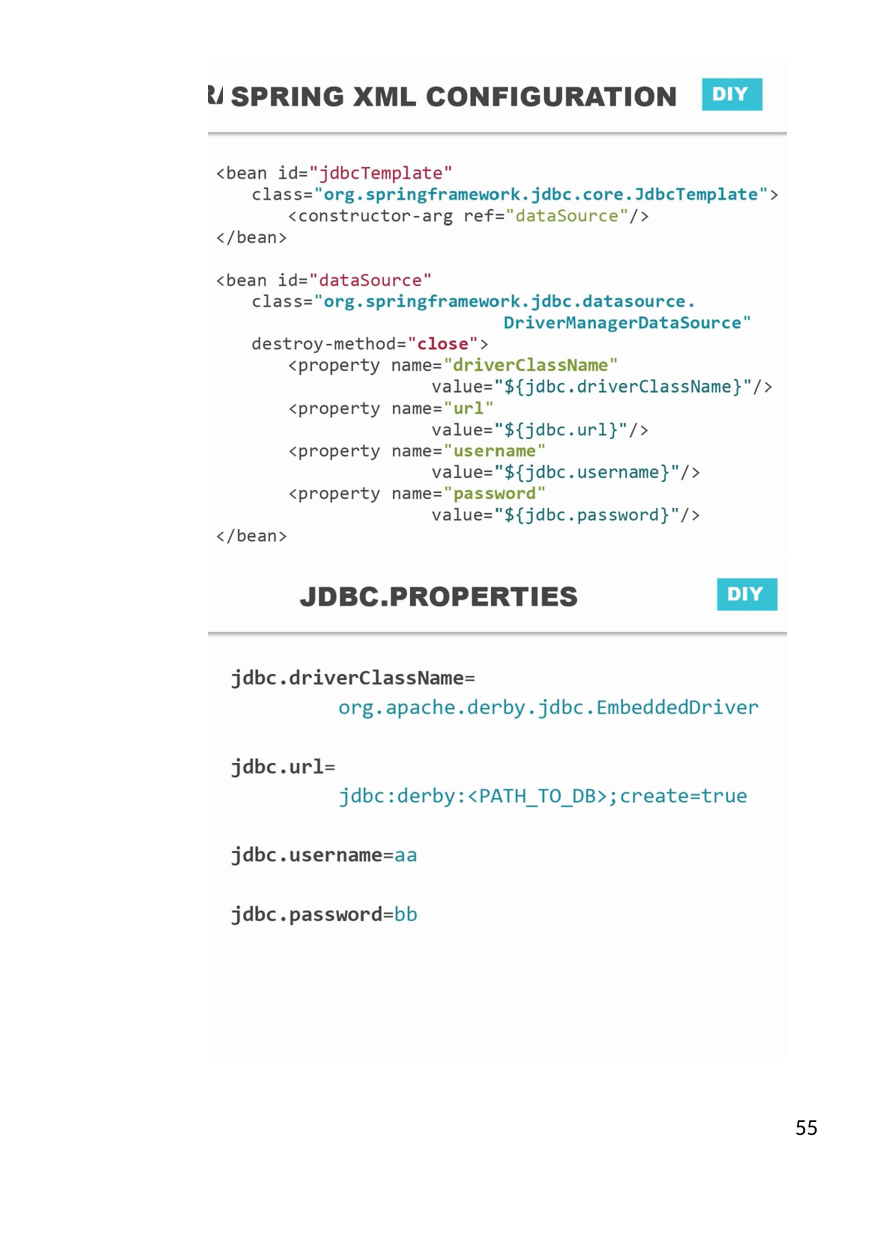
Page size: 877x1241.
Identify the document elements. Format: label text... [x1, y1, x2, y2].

picture [208, 58, 787, 557]
picture [208, 558, 787, 1057]
